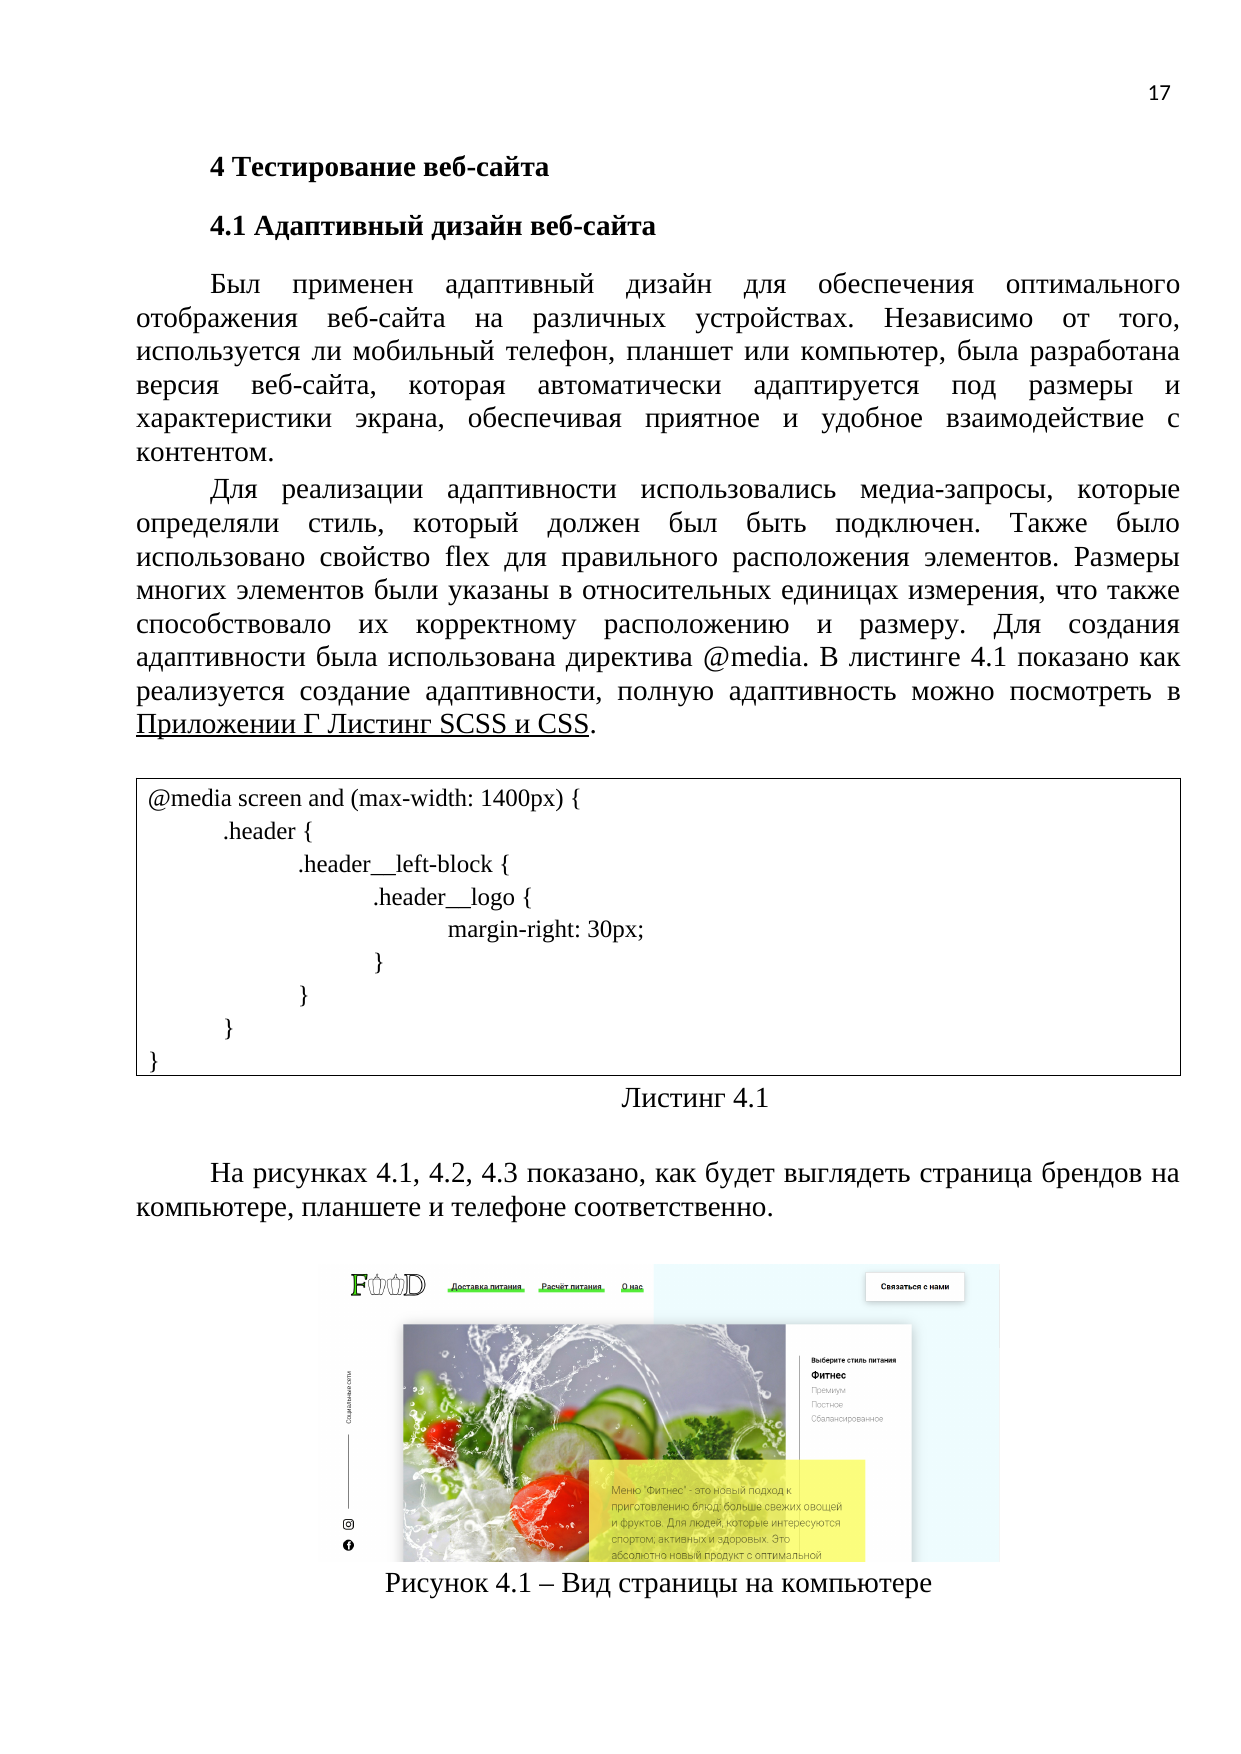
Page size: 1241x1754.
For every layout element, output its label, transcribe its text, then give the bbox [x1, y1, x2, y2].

subtitle 4.1 Адаптивный дизайн веб-сайта [136, 208, 1181, 241]
table_header @media screen and (max-width: 1400px) { .header { .header__left-block { .header__logo { margin-right: 30px; } } } } [137, 779, 1180, 1075]
text Для реализации адаптивности использовались медиа-запросы, которые определяли стиль, который должен был быть подключен. Также было использовано свойство flex для правильного расположения элементов. Размеры многих элементов были указаны в относительных единицах измерения, что также способствовало их корректному расположению и размеру. Для создания адаптивности была использована директива @media. В листинге 4.1 показано как реализуется создание адаптивности, полную адаптивность можно посмотреть в Приложении Г Листинг SCSS и CSS. [136, 472, 1181, 740]
text На рисунках 4.1, 4.2, 4.3 показано, как будет выглядеть страница брендов на компьютере, планшете и телефоне соответственно. [136, 1156, 1181, 1223]
picture [317, 1264, 1000, 1562]
text Листинг 4.1 [136, 1080, 1181, 1114]
text Был применен адаптивный дизайн для обеспечения оптимального отображения веб-сайта на различных устройствах. Независимо от того, используется ли мобильный телефон, планшет или компьютер, была разработана версия веб-сайта, которая автоматически адаптируется под размеры и характеристики экрана, обеспечивая приятное и удобное взаимодействие с контентом. [136, 266, 1181, 467]
subtitle 4 Тестирование веб-сайта [136, 149, 1181, 183]
text Рисунок 4.1 – Вид страницы на компьютере [136, 1566, 1181, 1599]
